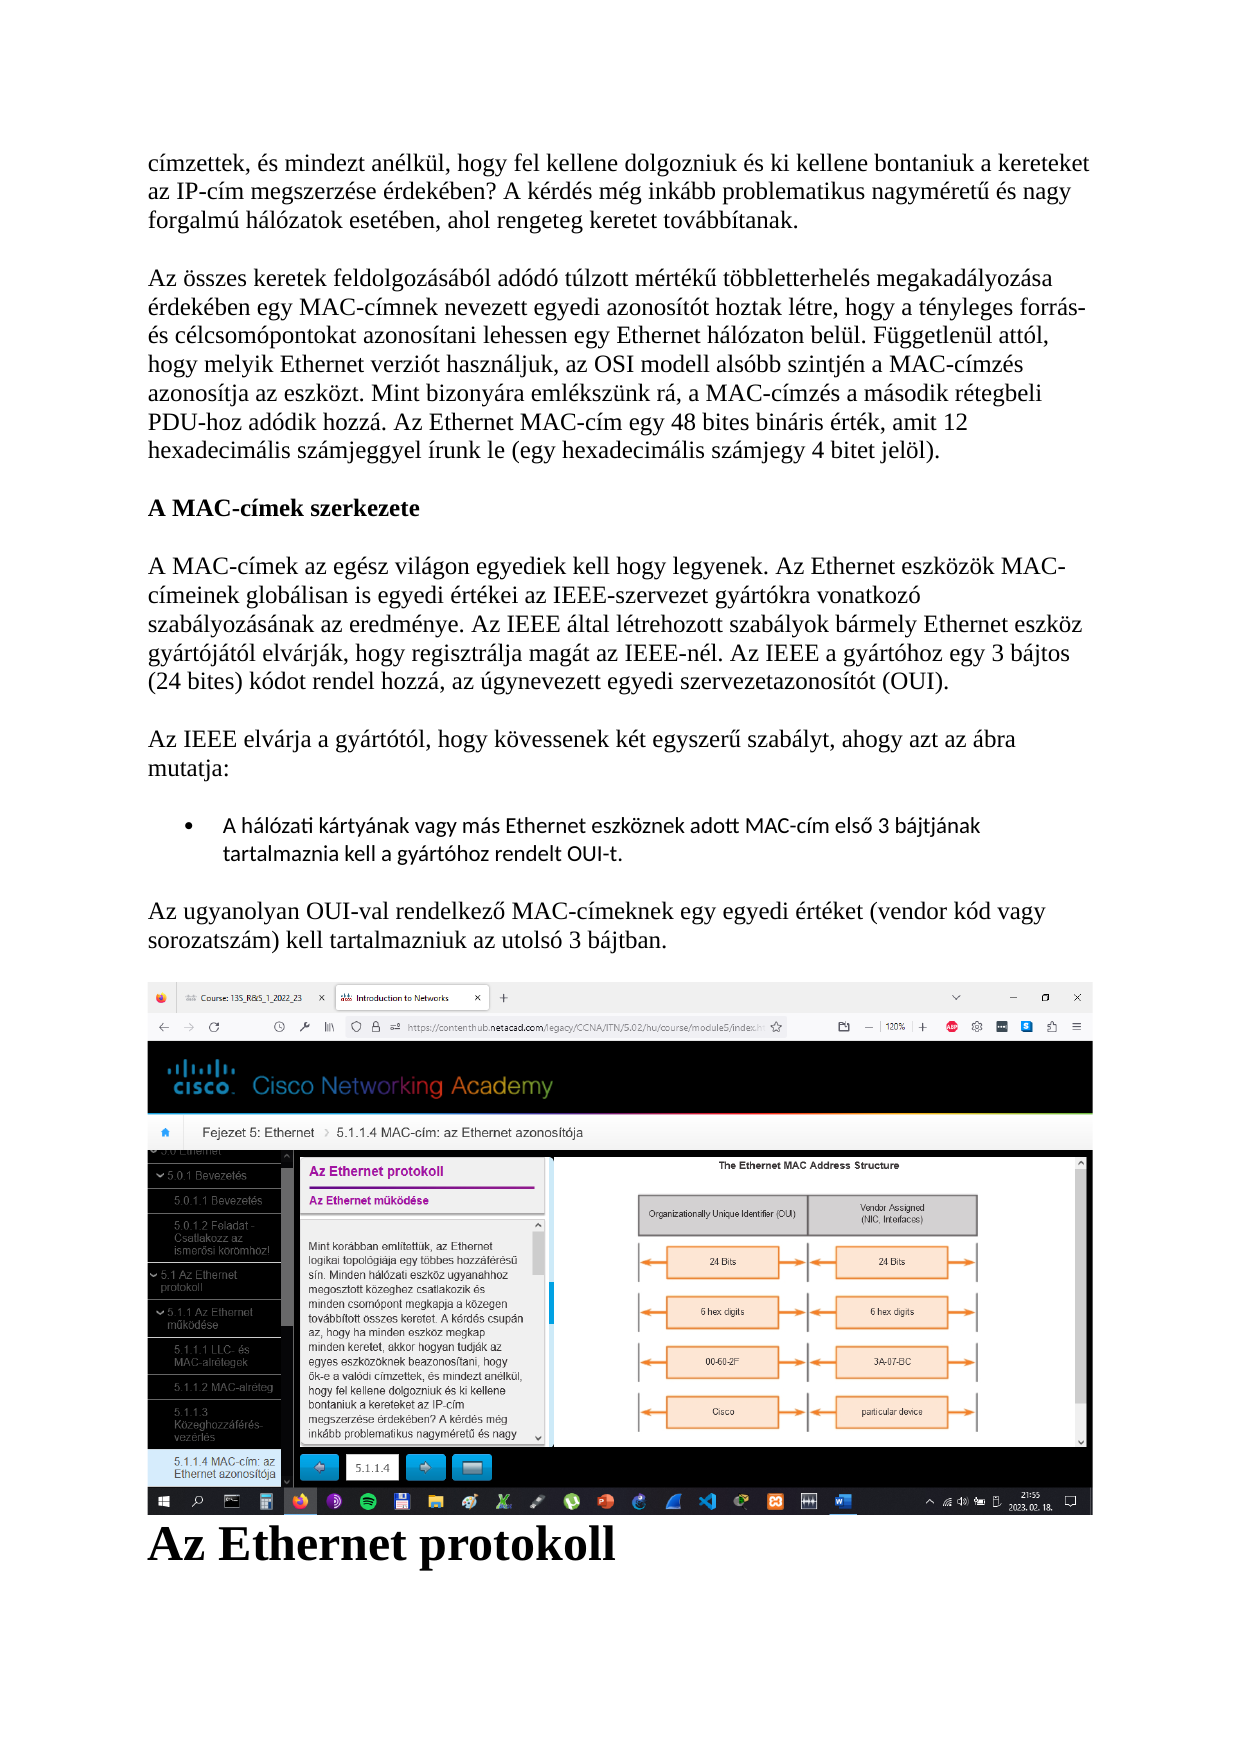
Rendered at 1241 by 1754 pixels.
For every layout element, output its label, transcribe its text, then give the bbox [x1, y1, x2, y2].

picture [147, 982, 1093, 1515]
text A MAC-címek szerkezete [148, 493, 1093, 522]
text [148, 148, 1093, 234]
text Az ugyanolyan OUI-val rendelkező MAC-címeknek egy egyedi értéket (vendor kód vagy sorozatszám) kell tartalmazniuk az utolsó 3 bájtban. [148, 896, 1093, 954]
text A MAC-címek az egész világon egyediek kell hogy legyenek. Az Ethernet eszközök MAC-címeinek globálisan is egyedi értékei az IEEE-szervezet gyártókra vonatkozó szabályozásának az eredménye. Az IEEE által létrehozott szabályok bármely Ethernet eszköz gyártójától elvárják, hogy regisztrálja magát az IEEE-nél. Az IEEE a gyártóhoz egy 3 bájtos (24 bites) kódot rendel hozzá, az úgynevezett egyedi szervezetazonosítót (OUI). [148, 551, 1093, 695]
list A hálózati kártyának vagy más Ethernet eszköznek adott MAC-cím első 3 bájtjának tartalmaznia kell a gyártóhoz rendelt OUI-t. [185, 811, 1093, 867]
subtitle Az Ethernet protokoll [148, 1515, 1093, 1572]
text Az összes keretek feldolgozásából adódó túlzott mértékű többletterhelés megakadályozása érdekében egy MAC-címnek nevezett egyedi azonosítót hoztak létre, hogy a tényleges forrás- és célcsomópontokat azonosítani lehessen egy Ethernet hálózaton belül. Függetlenül attól, hogy melyik Ethernet verziót használjuk, az OSI modell alsóbb szintjén a MAC-címzés azonosítja az eszközt. Mint bizonyára emlékszünk rá, a MAC-címzés a második rétegbeli PDU-hoz adódik hozzá. Az Ethernet MAC-cím egy 48 bites bináris érték, amit 12 hexadecimális számjeggyel írunk le (egy hexadecimális számjegy 4 bitet jelöl). [148, 263, 1093, 464]
text Az IEEE elvárja a gyártótól, hogy kövessenek két egyszerű szabályt, ahogy azt az ábra mutatja: [148, 724, 1093, 782]
